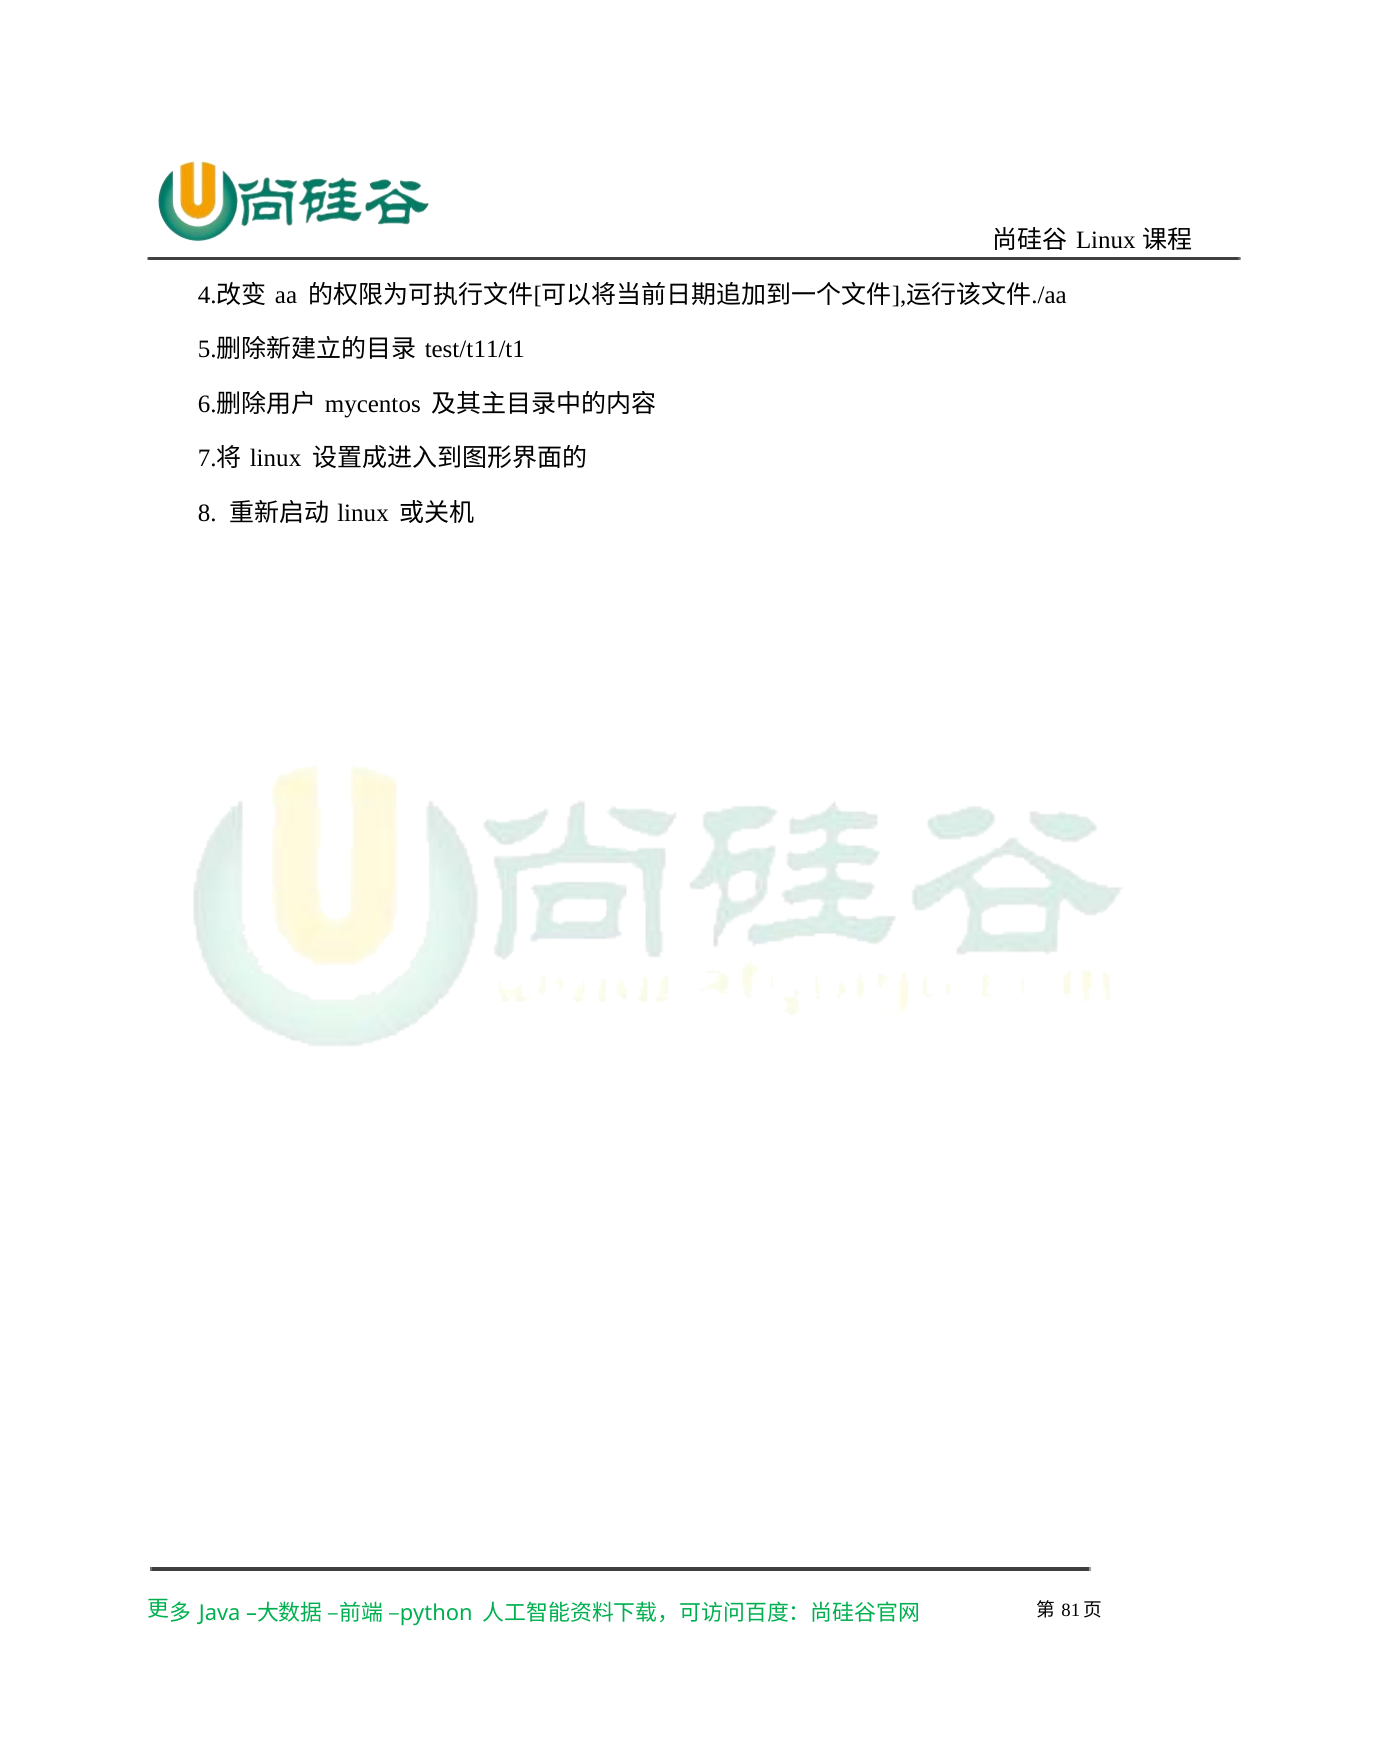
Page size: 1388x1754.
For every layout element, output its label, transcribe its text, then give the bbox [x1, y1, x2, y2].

text 尚硅谷Linux 课程 [993, 224, 1335, 255]
picture [147, 723, 1239, 1089]
picture [150, 1567, 1092, 1571]
text 6.删除用户mycentos及其主目录中的内容 [198, 383, 1335, 419]
list 重新启动linux或关机 [198, 492, 1335, 529]
picture [147, 153, 436, 249]
text 7.将linux设置成进入到图形界面的 [198, 438, 1335, 474]
text 5.删除新建立的目录test/t11/t1 [198, 329, 1335, 365]
text 更多Java –大数据 –前端 –python人工智能资料下载，可访问百度：尚硅谷官网 第81页 [148, 1590, 1335, 1628]
text 4.改变aa的权限为可执行文件[可以将当前日期追加到一个文件],运行该文件./aa [198, 274, 1335, 310]
